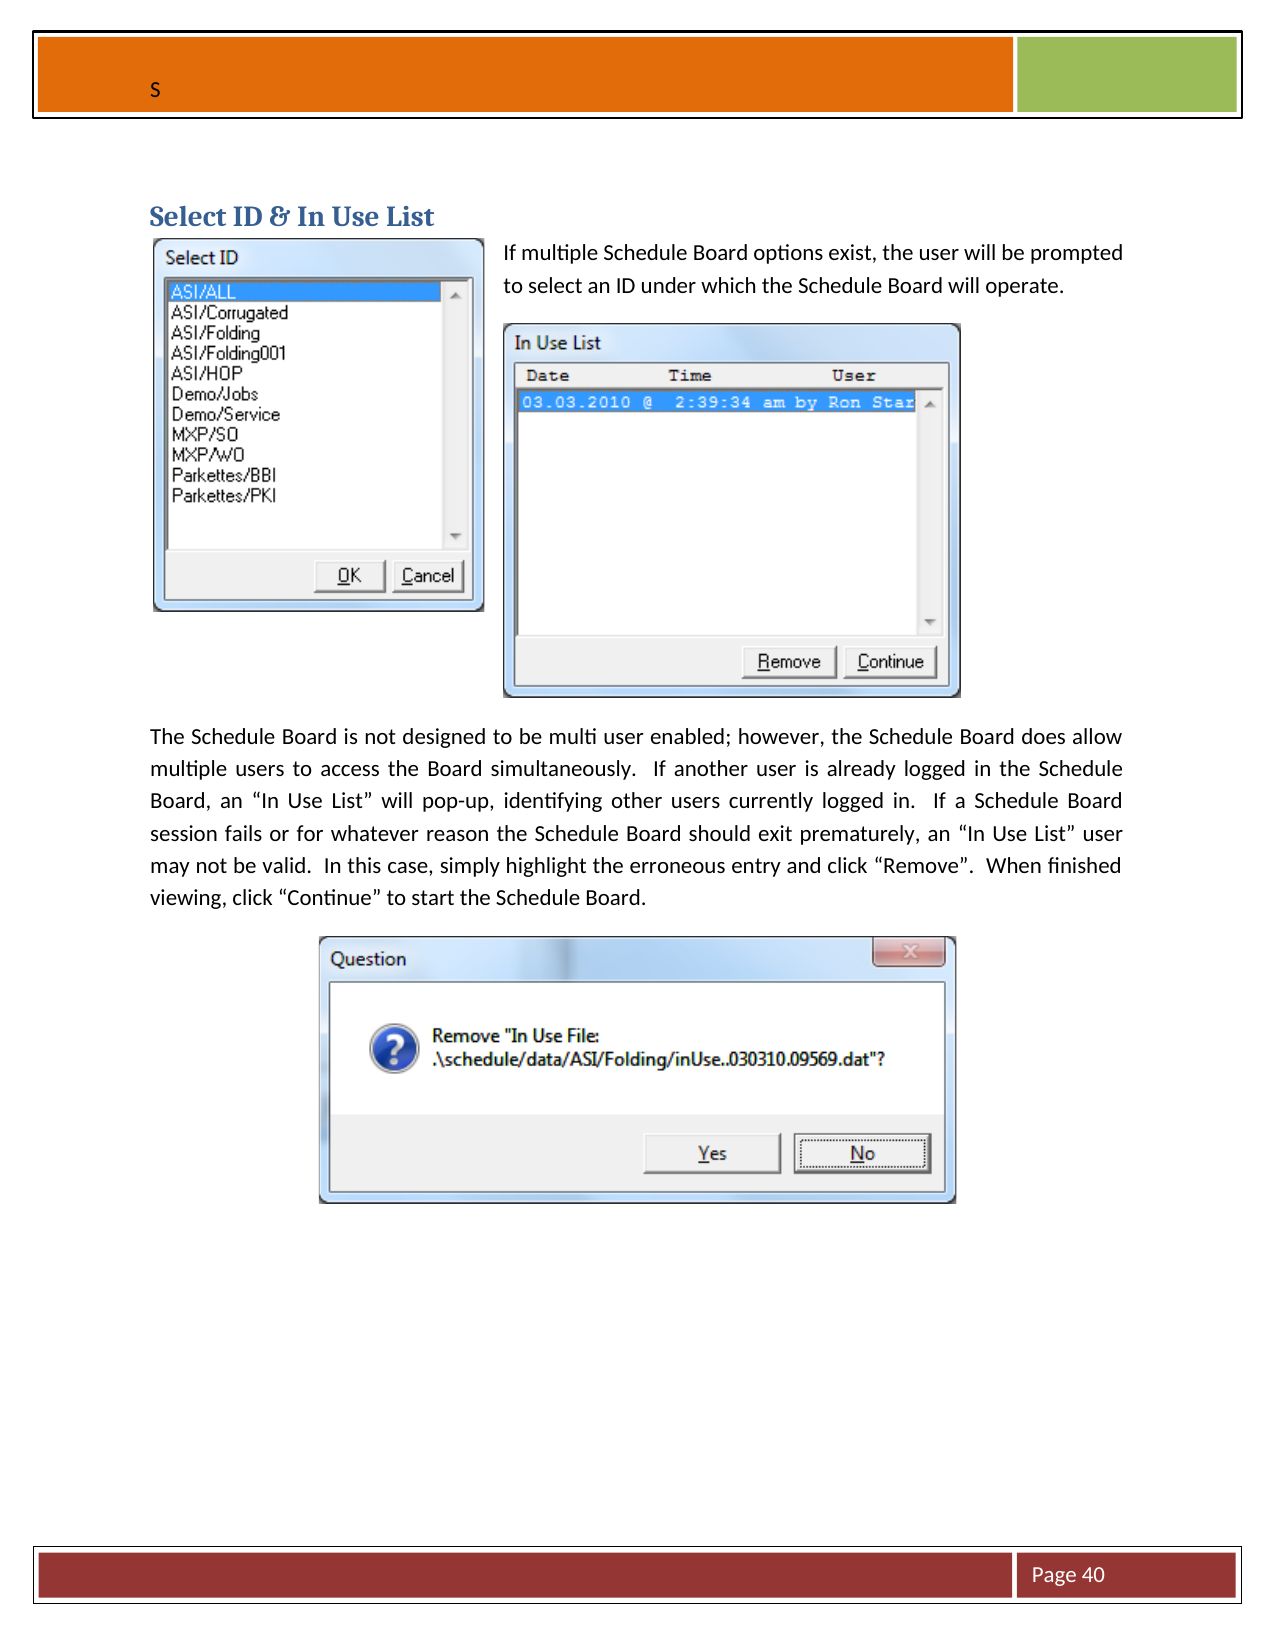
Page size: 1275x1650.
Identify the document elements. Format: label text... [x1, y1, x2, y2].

subtitle Select ID & In Use List [150, 200, 1125, 233]
picture [153, 238, 485, 612]
picture [318, 936, 957, 1204]
text The Schedule Board is not designed to be multi user enabled; however, the Schedule Board does allow multiple users to access the Board simultaneously. If another user is already logged in the Schedule Board, an “In Use List” will pop-up, identifying other users currently logged in. If a Schedule Board session fails or for whatever reason the Schedule Board should exit prematurely, an “In Use List” user may not be valid. In this case, simply highlight the erroneous entry and click “Remove”. When finished viewing, click “Continue” to start the Schedule Board. [150, 722, 1125, 911]
picture [503, 323, 961, 698]
text If multiple Schedule Board options exist, the user will be prompted to select an ID under which the Schedule Board will operate. [485, 238, 1125, 299]
